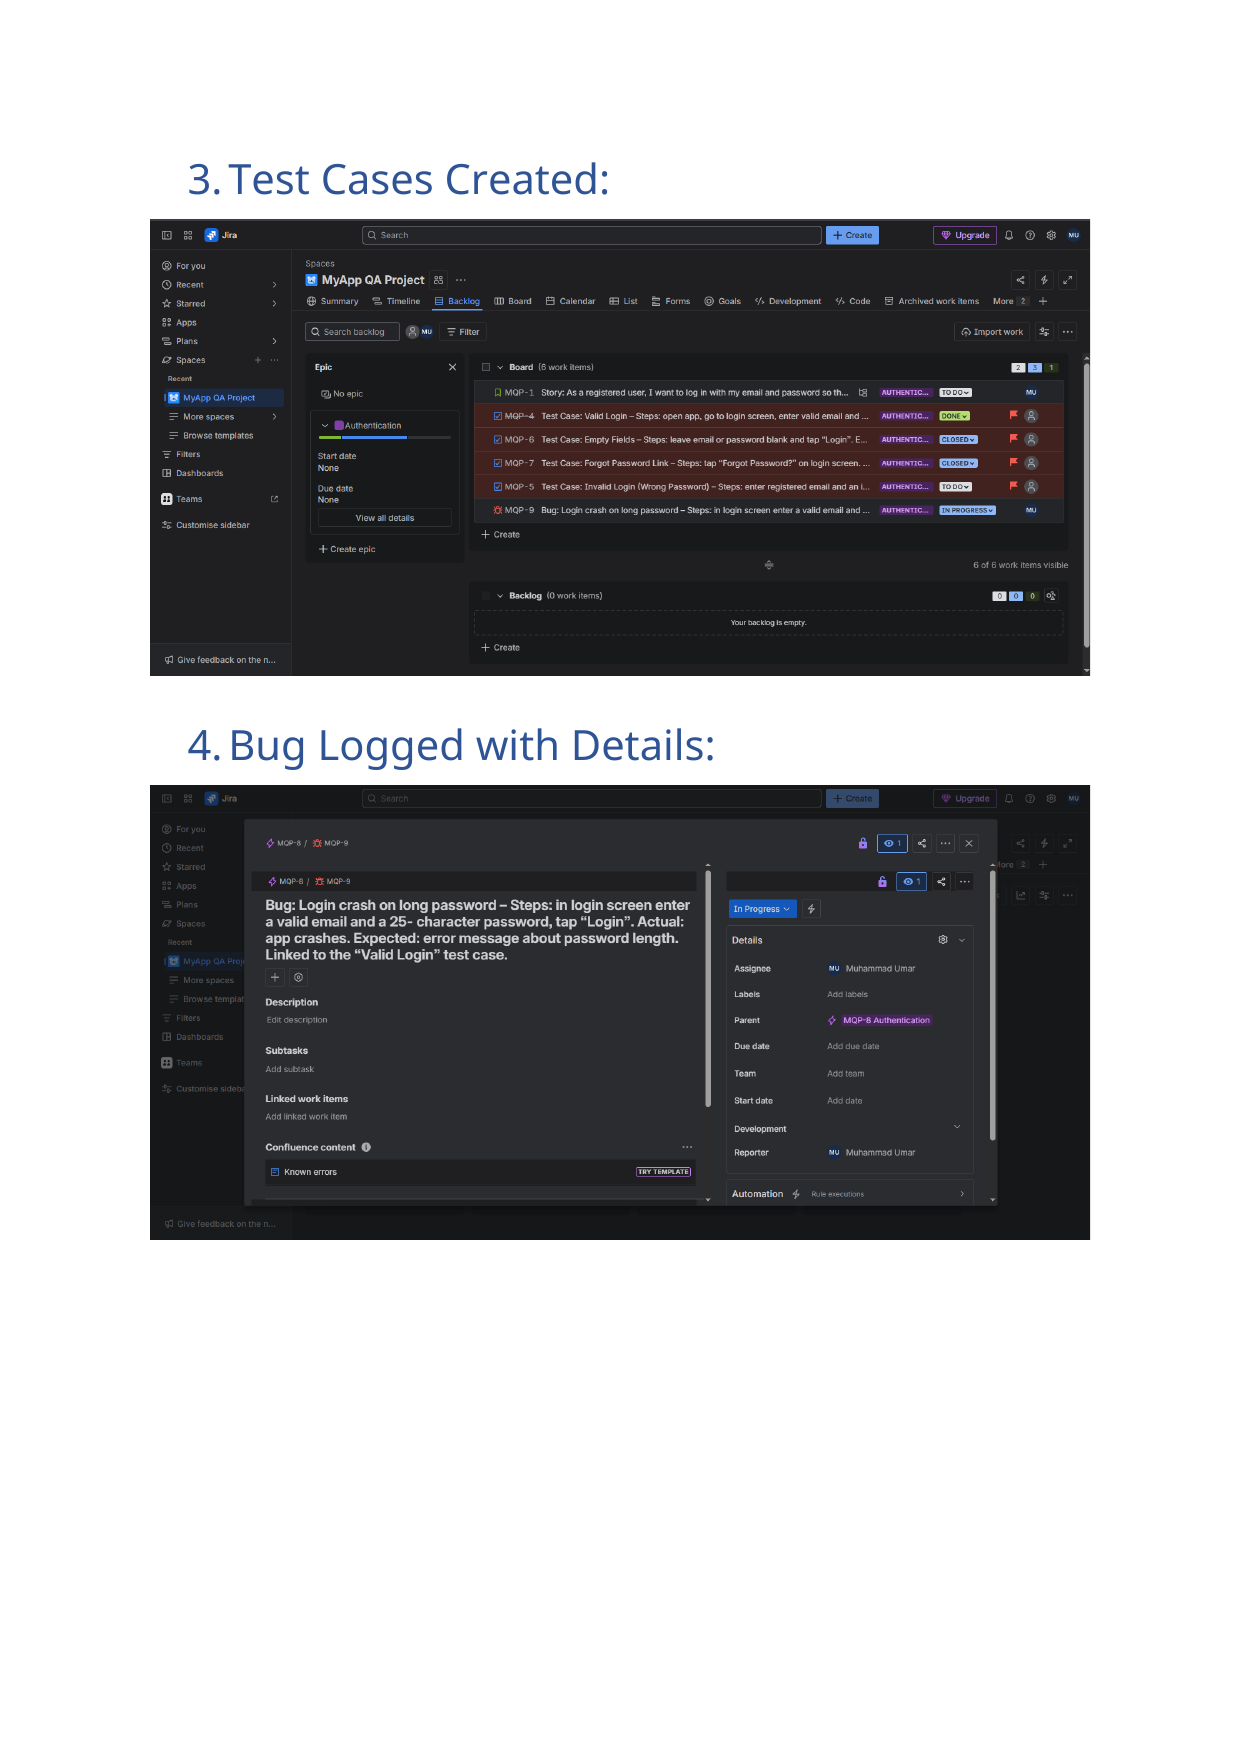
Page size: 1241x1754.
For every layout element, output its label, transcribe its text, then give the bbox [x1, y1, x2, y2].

picture [150, 785, 1091, 1240]
subtitle Test Cases Created: [187, 150, 1090, 207]
subtitle Bug Logged with Details: [187, 715, 1090, 772]
picture [150, 219, 1091, 676]
